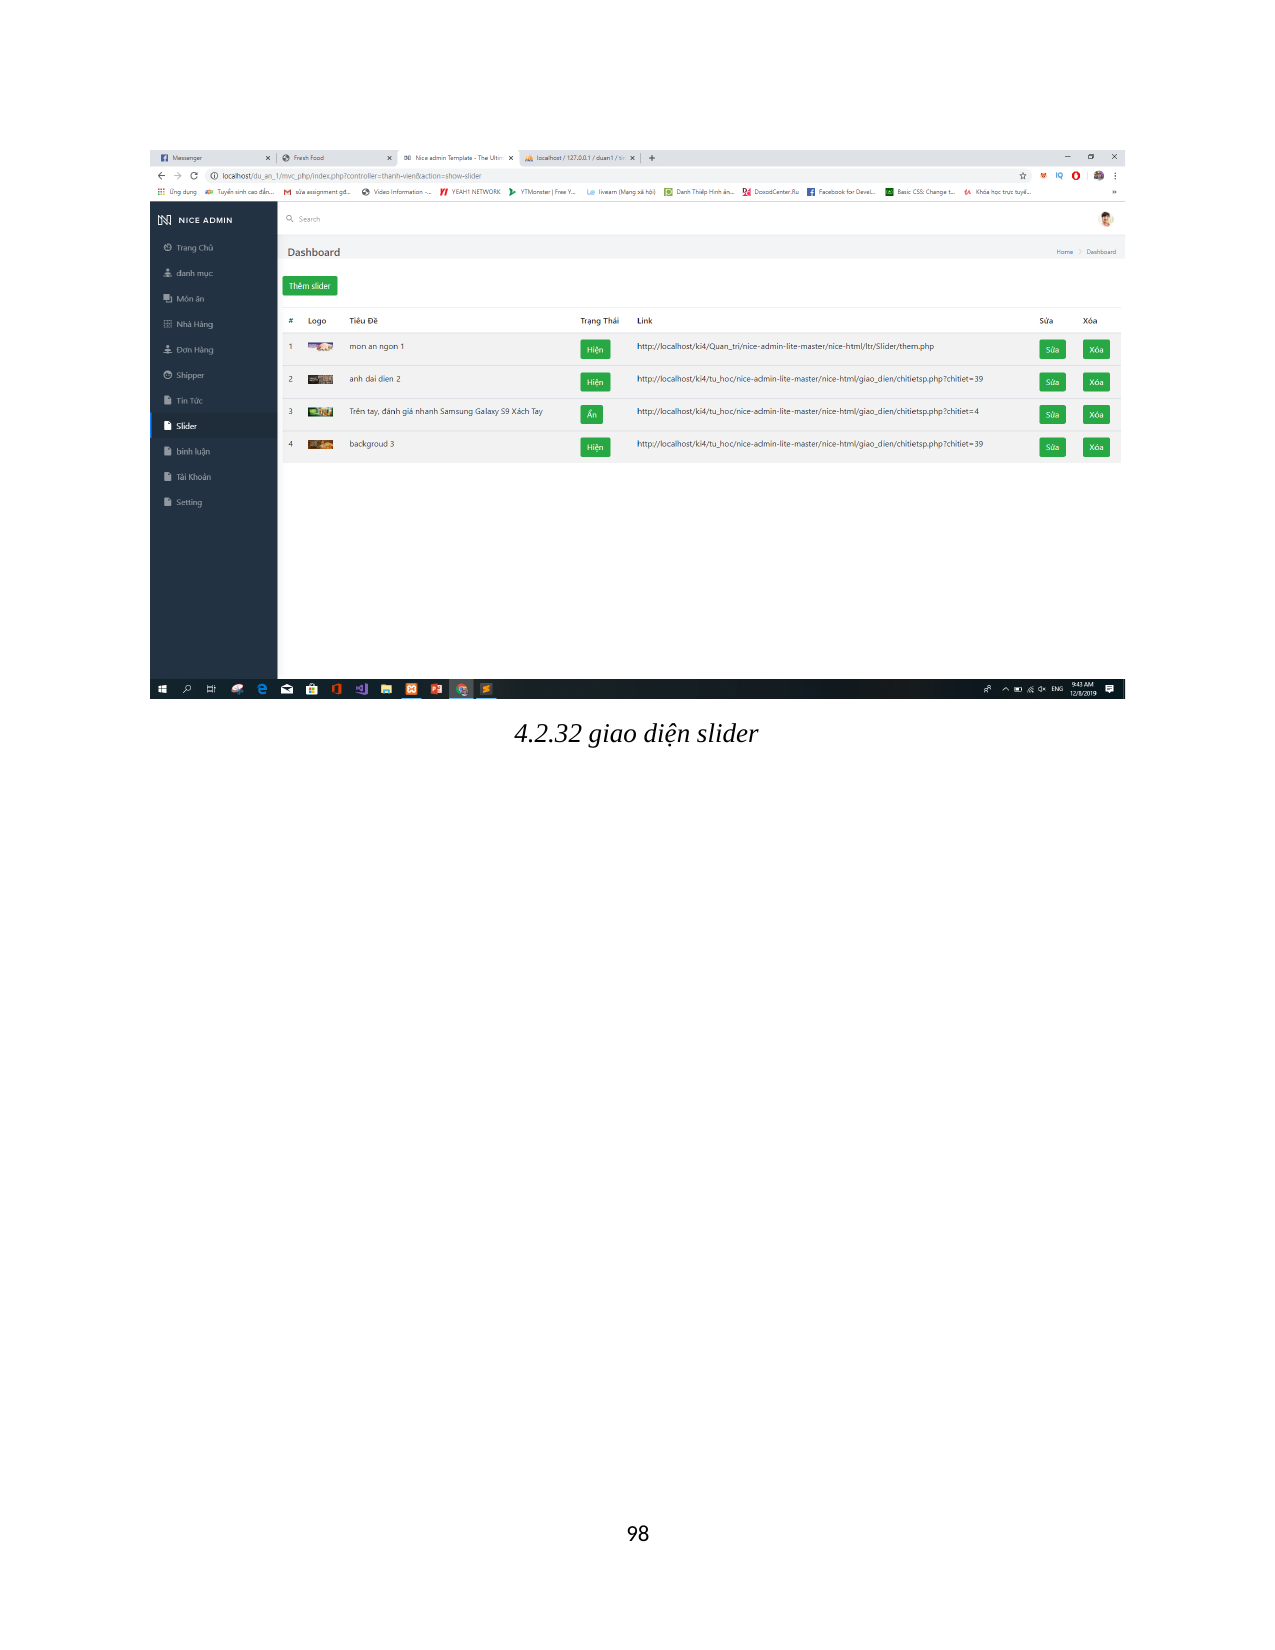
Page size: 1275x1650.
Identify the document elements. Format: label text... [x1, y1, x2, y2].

picture [150, 150, 1125, 699]
text 4.2.32 giao diện slider [150, 717, 1125, 748]
